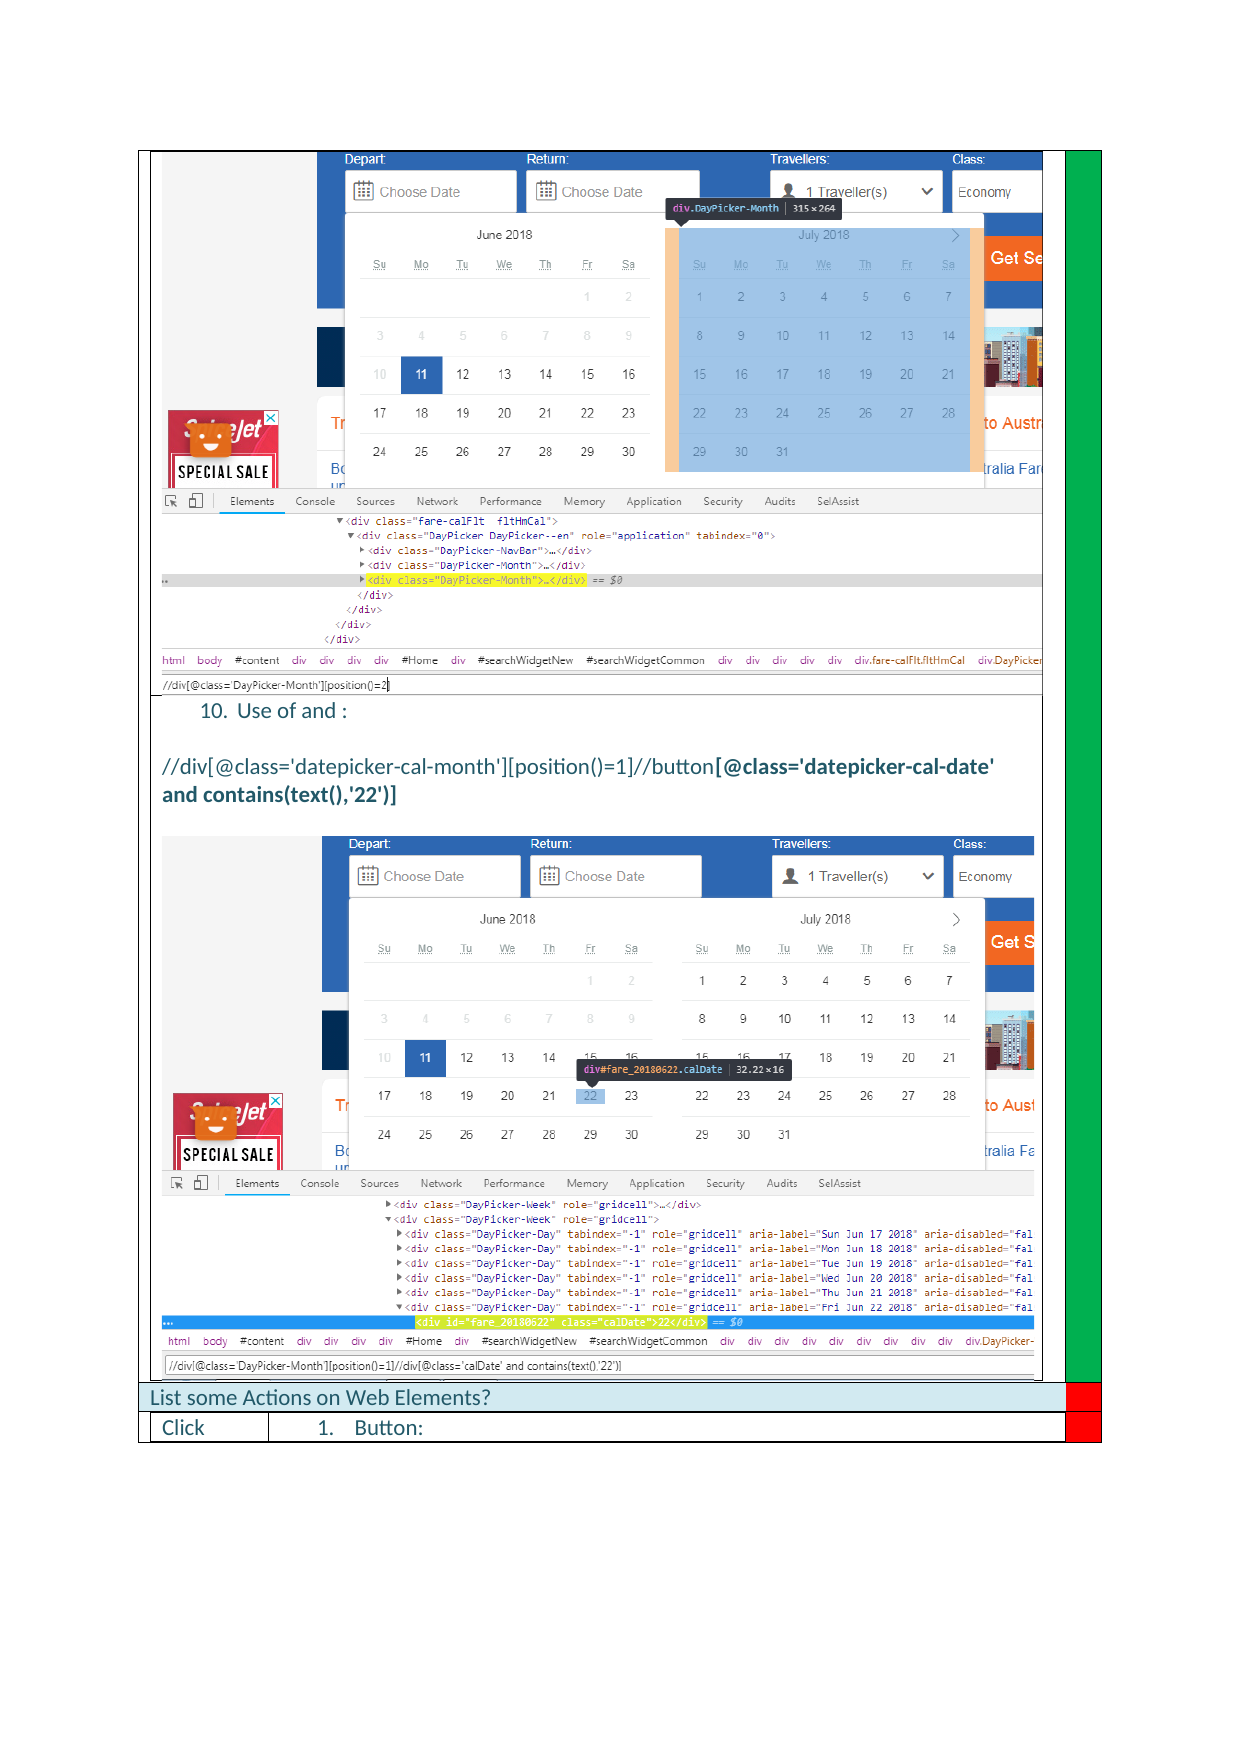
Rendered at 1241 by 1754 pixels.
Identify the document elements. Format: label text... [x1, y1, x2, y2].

table_cell [1066, 1412, 1101, 1442]
table_cell [269, 1413, 1065, 1441]
picture [161, 836, 1035, 1381]
table_cell [1066, 1383, 1101, 1411]
table_cell [139, 1412, 150, 1442]
table_cell [151, 1413, 268, 1441]
table_cell [1066, 151, 1101, 1382]
table_cell Syntax: //tag[@attribute='value'] [139, 151, 1065, 1382]
table_cell List some Actions on Web Elements? [139, 1383, 1066, 1411]
picture [161, 152, 1043, 696]
